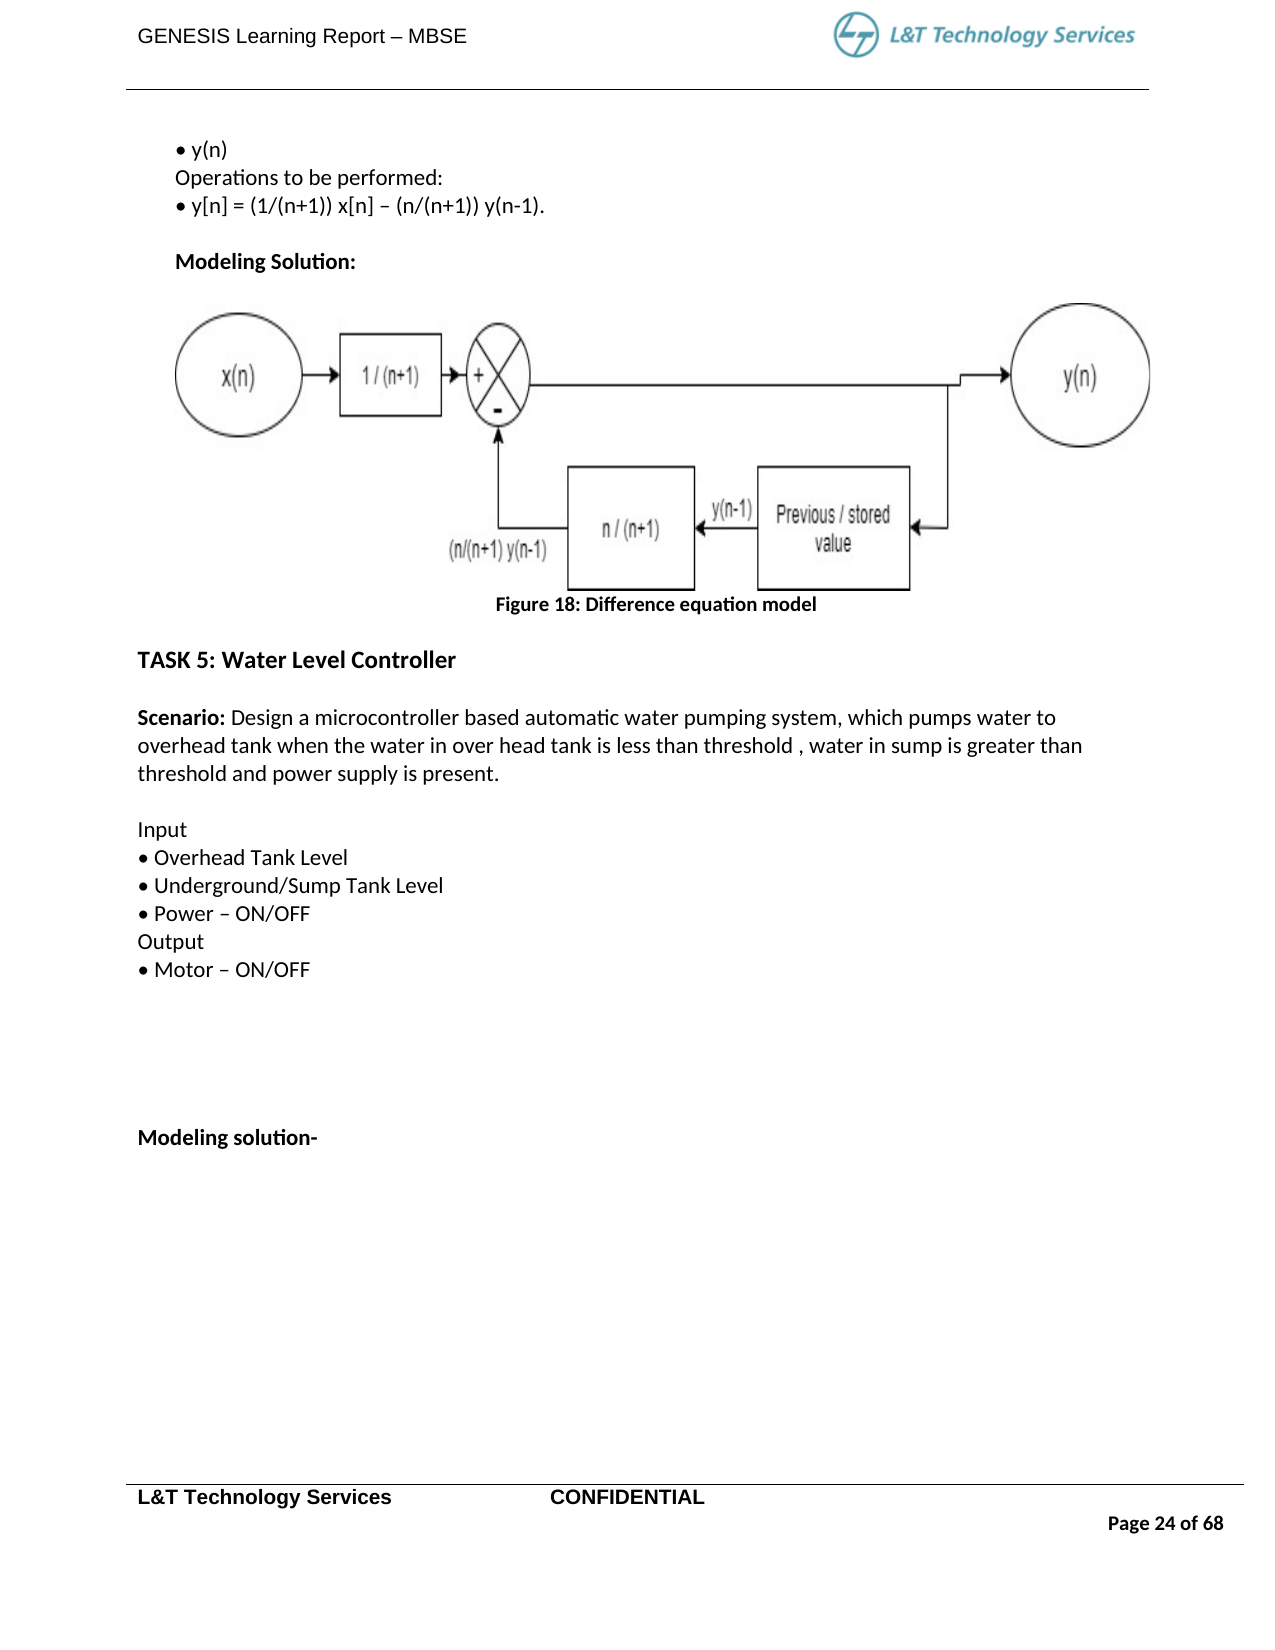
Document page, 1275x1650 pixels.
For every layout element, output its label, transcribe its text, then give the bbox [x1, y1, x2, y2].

text Output [137, 927, 1137, 955]
text Scenario: Design a microcontroller based automatic water pumping system, which pumps water to overhead tank when the water in over head tank is less than threshold , water in sump is greater than threshold and power supply is present. [137, 703, 1137, 787]
text Operations to be performed: [137, 163, 1137, 191]
text • Motor – ON/OFF [137, 955, 1137, 983]
text Modeling solution- [137, 1123, 1137, 1151]
text • Overhead Tank Level [137, 843, 1137, 871]
text Figure 18: Difference equation model [137, 591, 1137, 616]
text TASK 5: Water Level Controller [137, 644, 1137, 675]
text Input [137, 815, 1137, 843]
text Modeling Solution: [137, 247, 1137, 276]
text • y(n) [137, 135, 1137, 163]
text • y[n] = (1/(n+1)) x[n] – (n/(n+1)) y(n-1). [137, 191, 1137, 219]
text • Underground/Sump Tank Level [137, 871, 1137, 899]
picture [175, 303, 1150, 591]
text • Power – ON/OFF [137, 899, 1137, 927]
